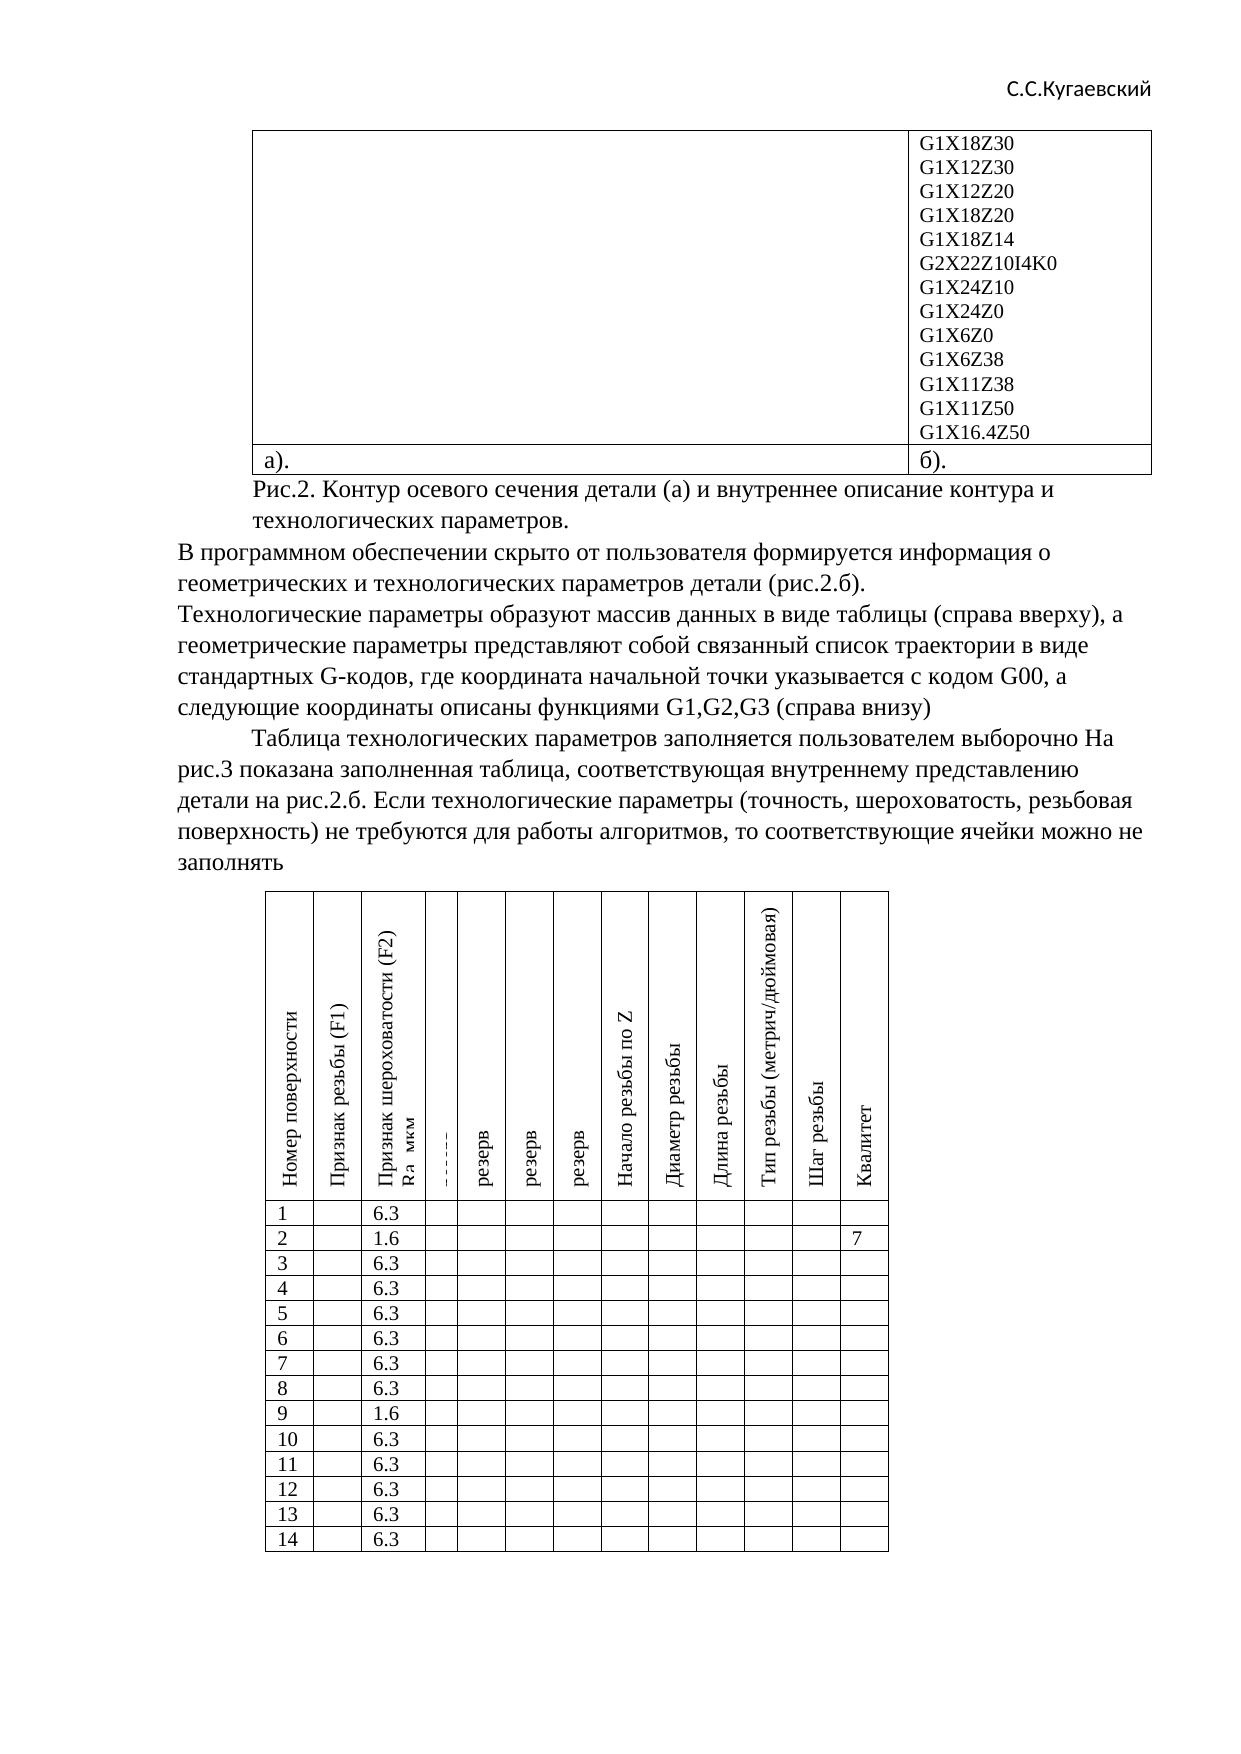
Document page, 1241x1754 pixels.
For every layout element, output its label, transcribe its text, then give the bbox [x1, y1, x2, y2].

table_cell [458, 1426, 505, 1451]
table_cell [602, 1251, 648, 1275]
table_cell [841, 1276, 888, 1300]
table_cell [314, 1401, 361, 1425]
table_cell [458, 1251, 505, 1275]
table_cell [426, 1401, 457, 1425]
table_cell [506, 1426, 553, 1451]
table_cell [554, 1502, 601, 1526]
table_cell [841, 1477, 888, 1501]
table_cell [697, 1301, 744, 1325]
table_cell [426, 1527, 457, 1551]
table_cell [745, 1326, 792, 1350]
table_cell [314, 1502, 361, 1526]
table_cell [745, 1502, 792, 1526]
table_cell [745, 1201, 792, 1224]
table_cell [458, 1226, 505, 1250]
table_cell [745, 1401, 792, 1425]
table_cell [458, 1351, 505, 1375]
table_header Признак резьбы (F1) [314, 892, 361, 1199]
table_cell [554, 1326, 601, 1350]
table_cell [426, 1376, 457, 1400]
table_cell [745, 1426, 792, 1451]
table_cell [314, 1426, 361, 1451]
table_header Диаметр резьбы [649, 892, 696, 1199]
table_cell 10 [266, 1426, 313, 1451]
table_cell [649, 1401, 696, 1425]
table_cell а). [253, 445, 908, 473]
table_cell [602, 1301, 648, 1325]
table_cell [697, 1351, 744, 1375]
table_cell [458, 1477, 505, 1501]
table_cell 13 [266, 1502, 313, 1526]
table_cell [745, 1376, 792, 1400]
table_cell [506, 1502, 553, 1526]
table_header Тип резьбы (метрич/дюймовая) [745, 892, 792, 1199]
table_cell [745, 1477, 792, 1501]
table_cell [841, 1301, 888, 1325]
table_cell [697, 1376, 744, 1400]
table_cell [314, 1201, 361, 1224]
table_cell [697, 1226, 744, 1250]
table_cell [649, 1376, 696, 1400]
table_cell [506, 1201, 553, 1224]
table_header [253, 131, 908, 444]
table_cell 4 [266, 1276, 313, 1300]
table_cell [841, 1401, 888, 1425]
table_cell [602, 1226, 648, 1250]
table_cell [458, 1401, 505, 1425]
table_cell [841, 1376, 888, 1400]
table_cell 1.6 [362, 1401, 425, 1425]
table_cell [426, 1502, 457, 1526]
table_cell [506, 1351, 553, 1375]
table_cell [426, 1326, 457, 1350]
list Таблица технологических параметров заполняется пользователем выборочно На рис.3 показана заполненная таблица, соответствующая внутреннему представлению детали на рис.2.б. Если технологические параметры (точность, шероховатость, резьбовая поверхность) не требуются для работы алгоритмов, то соответствующие ячейки можно не заполнять [177, 723, 1152, 876]
table_header Квалитет [841, 892, 888, 1199]
table_cell 6.3 [362, 1351, 425, 1375]
table_cell [314, 1477, 361, 1501]
table_cell 6.3 [362, 1376, 425, 1400]
table_cell [506, 1326, 553, 1350]
table_cell [649, 1477, 696, 1501]
table_cell [793, 1226, 840, 1250]
table_cell 5 [266, 1301, 313, 1325]
table_cell [458, 1276, 505, 1300]
table_cell [314, 1301, 361, 1325]
table_cell [697, 1477, 744, 1501]
table_cell [506, 1477, 553, 1501]
table_cell [506, 1276, 553, 1300]
table_header Начало резьбы по Z [602, 892, 648, 1199]
table_cell [314, 1251, 361, 1275]
table_cell [841, 1452, 888, 1476]
table_cell [745, 1351, 792, 1375]
table_cell б). [909, 445, 1151, 473]
table_cell [697, 1251, 744, 1275]
table_cell [314, 1452, 361, 1476]
table_cell [506, 1376, 553, 1400]
table_cell [697, 1502, 744, 1526]
table_cell [841, 1502, 888, 1526]
table_cell [697, 1276, 744, 1300]
table_cell [554, 1226, 601, 1250]
table_cell [697, 1401, 744, 1425]
table_cell [554, 1376, 601, 1400]
table_cell [841, 1426, 888, 1451]
table_cell [793, 1426, 840, 1451]
table_cell [793, 1527, 840, 1551]
table_cell [506, 1251, 553, 1275]
table_cell [554, 1251, 601, 1275]
table_cell 6.3 [362, 1251, 425, 1275]
table_cell 6.3 [362, 1452, 425, 1476]
table_cell [602, 1201, 648, 1224]
table_header Признак шероховатости (F2) Ra, мкм [362, 892, 425, 1199]
table_cell [602, 1326, 648, 1350]
table_cell [793, 1452, 840, 1476]
table_cell [745, 1301, 792, 1325]
table_cell [554, 1477, 601, 1501]
table_cell [745, 1452, 792, 1476]
table_cell [314, 1351, 361, 1375]
table_cell [649, 1326, 696, 1350]
table_cell [554, 1276, 601, 1300]
table_cell [697, 1326, 744, 1350]
table_cell [554, 1401, 601, 1425]
table_cell [649, 1351, 696, 1375]
table_cell [314, 1326, 361, 1350]
table_cell [554, 1452, 601, 1476]
table_cell [426, 1351, 457, 1375]
table_cell [458, 1376, 505, 1400]
table_cell [602, 1477, 648, 1501]
list В программном обеспечении скрыто от пользователя формируется информация о геометрических и технологических параметров детали (рис.2.б). [177, 537, 1152, 596]
table_cell [314, 1376, 361, 1400]
table_cell [426, 1276, 457, 1300]
table_cell 6 [266, 1326, 313, 1350]
table_cell [649, 1201, 696, 1224]
table_cell [426, 1452, 457, 1476]
table_cell [793, 1201, 840, 1224]
table_cell [697, 1201, 744, 1224]
table_cell [793, 1301, 840, 1325]
table_cell [793, 1502, 840, 1526]
table_header резерв [458, 892, 505, 1199]
table_cell [458, 1201, 505, 1224]
table_cell [602, 1376, 648, 1400]
table_cell 9 [266, 1401, 313, 1425]
table_cell [602, 1502, 648, 1526]
table_cell [426, 1426, 457, 1451]
table_cell [602, 1401, 648, 1425]
table_cell [649, 1226, 696, 1250]
table_cell [458, 1527, 505, 1551]
table_cell 8 [266, 1376, 313, 1400]
table_cell [314, 1527, 361, 1551]
table_cell [554, 1351, 601, 1375]
table_cell [841, 1251, 888, 1275]
table_cell [426, 1226, 457, 1250]
table_cell 14 [266, 1527, 313, 1551]
table_cell [554, 1201, 601, 1224]
table_cell 7 [266, 1351, 313, 1375]
table_cell 6.3 [362, 1502, 425, 1526]
table_cell 6.3 [362, 1201, 425, 1224]
table_cell [458, 1326, 505, 1350]
table_cell [458, 1502, 505, 1526]
table_cell [649, 1527, 696, 1551]
table_cell [602, 1351, 648, 1375]
table_cell [506, 1301, 553, 1325]
list Технологические параметры образуют массив данных в виде таблицы (справа вверху), а геометрические параметры представляют собой связанный список траектории в виде стандартных G-кодов, где координата начальной точки указывается с кодом G00, а следующие координаты описаны функциями G1,G2,G3 (справа внизу) [177, 599, 1152, 721]
table_cell [649, 1426, 696, 1451]
table_cell [506, 1527, 553, 1551]
table_cell [554, 1301, 601, 1325]
table_cell [602, 1276, 648, 1300]
table_cell [458, 1301, 505, 1325]
table_cell [793, 1477, 840, 1501]
table_cell 7 [841, 1226, 888, 1250]
table_cell [793, 1351, 840, 1375]
table_cell [506, 1226, 553, 1250]
table_cell [458, 1452, 505, 1476]
table_cell [793, 1251, 840, 1275]
table_cell [841, 1201, 888, 1224]
table_cell [697, 1426, 744, 1451]
table_header резерв [554, 892, 601, 1199]
table_cell [426, 1201, 457, 1224]
table_cell [745, 1226, 792, 1250]
table_cell [506, 1452, 553, 1476]
table_cell 1 [266, 1201, 313, 1224]
table_header Шаг резьбы [793, 892, 840, 1199]
table_cell [649, 1251, 696, 1275]
table_cell [506, 1401, 553, 1425]
table_cell [841, 1527, 888, 1551]
table_header резерв [506, 892, 553, 1199]
table_cell [841, 1351, 888, 1375]
table_cell [649, 1301, 696, 1325]
table_cell 2 [266, 1226, 313, 1250]
table_cell [602, 1426, 648, 1451]
table_cell [793, 1401, 840, 1425]
table_cell 11 [266, 1452, 313, 1476]
table_cell 6.3 [362, 1477, 425, 1501]
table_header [909, 131, 1151, 444]
table_cell [841, 1326, 888, 1350]
table_cell [314, 1226, 361, 1250]
table_cell [697, 1452, 744, 1476]
table_cell [426, 1477, 457, 1501]
table_cell [649, 1502, 696, 1526]
table_cell [793, 1376, 840, 1400]
table_cell [649, 1452, 696, 1476]
table_cell 3 [266, 1251, 313, 1275]
table_cell [793, 1326, 840, 1350]
table_cell 6.3 [362, 1426, 425, 1451]
table_cell 6.3 [362, 1276, 425, 1300]
table_cell [314, 1276, 361, 1300]
table_header Длина резьбы [697, 892, 744, 1199]
table_cell 1.6 [362, 1226, 425, 1250]
table_cell 6.3 [362, 1326, 425, 1350]
table_cell [745, 1527, 792, 1551]
table_cell [745, 1251, 792, 1275]
table_cell [697, 1527, 744, 1551]
table_cell [745, 1276, 792, 1300]
table_cell [793, 1276, 840, 1300]
table_header резерв [426, 892, 457, 1199]
table_cell [602, 1527, 648, 1551]
list Рис.2. Контур осевого сечения детали (а) и внутреннее описание контура и технологических параметров. [252, 475, 1152, 534]
table_cell 6.3 [362, 1301, 425, 1325]
table_cell 6.3 [362, 1527, 425, 1551]
table_cell [602, 1452, 648, 1476]
table_cell [426, 1251, 457, 1275]
table_cell [649, 1276, 696, 1300]
table_cell [554, 1426, 601, 1451]
table_header Номер поверхности [266, 892, 313, 1199]
table_cell 12 [266, 1477, 313, 1501]
table_cell [426, 1301, 457, 1325]
table_cell [554, 1527, 601, 1551]
